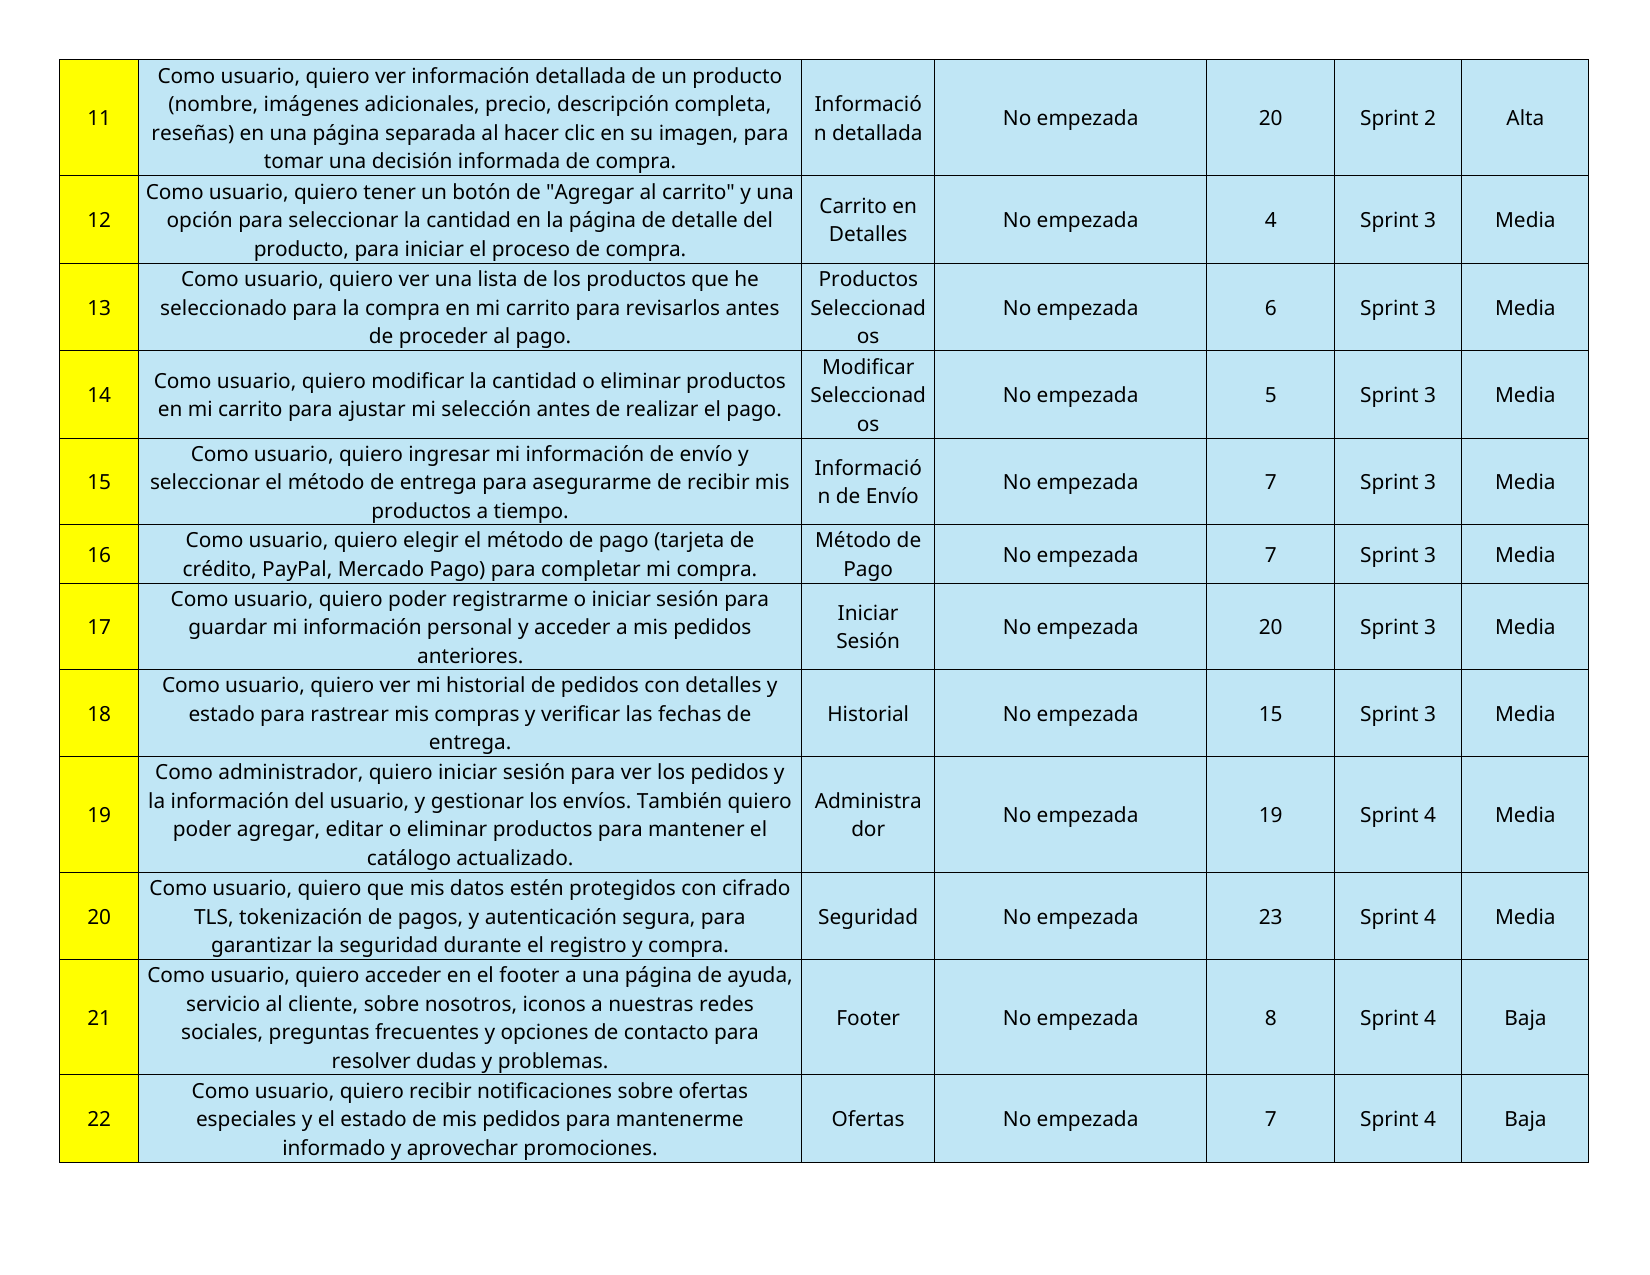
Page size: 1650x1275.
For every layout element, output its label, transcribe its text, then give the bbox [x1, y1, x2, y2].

table_cell Modificar Seleccionados [802, 351, 934, 438]
table_cell 14 [60, 351, 138, 438]
table_cell Sprint 4 [1335, 873, 1461, 959]
table_cell 12 [60, 176, 138, 263]
table_cell Método de Pago [802, 525, 934, 583]
table_cell 7 [1207, 525, 1334, 583]
table_cell Seguridad [802, 873, 934, 959]
table_cell Como usuario, quiero ingresar mi información de envío y seleccionar el método de entrega para asegurarme de recibir mis productos a tiempo. [139, 439, 801, 524]
table_cell No empezada [935, 439, 1206, 524]
table_cell Sprint 3 [1335, 670, 1461, 756]
table_cell 20 [1207, 584, 1334, 669]
table_cell 15 [1207, 670, 1334, 756]
table_cell 13 [60, 264, 138, 350]
table_cell 16 [60, 525, 138, 583]
table_cell Como usuario, quiero tener un botón de "Agregar al carrito" y una opción para seleccionar la cantidad en la página de detalle del producto, para iniciar el proceso de compra. [139, 176, 801, 263]
table_cell Media [1462, 670, 1588, 756]
table_cell Media [1462, 873, 1588, 959]
table_cell No empezada [935, 1075, 1206, 1162]
table_cell Productos Seleccionados [802, 264, 934, 350]
table_cell 4 [1207, 176, 1334, 263]
table_cell No empezada [935, 264, 1206, 350]
table_cell Sprint 3 [1335, 439, 1461, 524]
table_cell 7 [1207, 439, 1334, 524]
table_cell 20 [60, 873, 138, 959]
table_cell Ofertas [802, 1075, 934, 1162]
table_cell Baja [1462, 1075, 1588, 1162]
table_cell 18 [60, 670, 138, 756]
table_cell Administrador [802, 757, 934, 872]
table_cell Historial [802, 670, 934, 756]
table_cell 5 [1207, 351, 1334, 438]
table_cell No empezada [935, 176, 1206, 263]
table_cell 22 [60, 1075, 138, 1162]
table_cell Alta [1462, 60, 1588, 175]
table_cell Media [1462, 757, 1588, 872]
table_cell 6 [1207, 264, 1334, 350]
table_cell Como usuario, quiero modificar la cantidad o eliminar productos en mi carrito para ajustar mi selección antes de realizar el pago. [139, 351, 801, 438]
table_cell 17 [60, 584, 138, 669]
table_cell Baja [1462, 960, 1588, 1074]
table_cell Sprint 4 [1335, 757, 1461, 872]
table_cell Como usuario, quiero elegir el método de pago (tarjeta de crédito, PayPal, Mercado Pago) para completar mi compra. [139, 525, 801, 583]
table_cell 15 [60, 439, 138, 524]
table_cell 8 [1207, 960, 1334, 1074]
table_cell No empezada [935, 584, 1206, 669]
table_cell No empezada [935, 960, 1206, 1074]
table_cell Iniciar Sesión [802, 584, 934, 669]
table_cell Media [1462, 351, 1588, 438]
table_cell No empezada [935, 351, 1206, 438]
table_cell Media [1462, 439, 1588, 524]
table_cell Información de Envío [802, 439, 934, 524]
table_cell Sprint 4 [1335, 1075, 1461, 1162]
table_cell No empezada [935, 60, 1206, 175]
table_cell Sprint 2 [1335, 60, 1461, 175]
table_cell Footer [802, 960, 934, 1074]
table_cell 7 [1207, 1075, 1334, 1162]
table_cell Sprint 3 [1335, 264, 1461, 350]
table_cell No empezada [935, 670, 1206, 756]
table_cell Sprint 3 [1335, 176, 1461, 263]
table_cell 19 [60, 757, 138, 872]
table_cell Como usuario, quiero poder registrarme o iniciar sesión para guardar mi información personal y acceder a mis pedidos anteriores. [139, 584, 801, 669]
table_cell Información detallada [802, 60, 934, 175]
table_cell Sprint 3 [1335, 351, 1461, 438]
table_cell 20 [1207, 60, 1334, 175]
table_cell Media [1462, 176, 1588, 263]
table_cell Como usuario, quiero recibir notificaciones sobre ofertas especiales y el estado de mis pedidos para mantenerme informado y aprovechar promociones. [139, 1075, 801, 1162]
table_cell 23 [1207, 873, 1334, 959]
table_cell Media [1462, 264, 1588, 350]
table_cell Sprint 4 [1335, 960, 1461, 1074]
table_cell Media [1462, 525, 1588, 583]
table_cell 19 [1207, 757, 1334, 872]
table_cell Carrito en Detalles [802, 176, 934, 263]
table_cell No empezada [935, 873, 1206, 959]
table_cell 21 [60, 960, 138, 1074]
table_cell Media [1462, 584, 1588, 669]
table_cell Sprint 3 [1335, 525, 1461, 583]
table_cell No empezada [935, 525, 1206, 583]
table_cell Como usuario, quiero acceder en el footer a una página de ayuda, servicio al cliente, sobre nosotros, iconos a nuestras redes sociales, preguntas frecuentes y opciones de contacto para resolver dudas y problemas. [139, 960, 801, 1074]
table_cell Como usuario, quiero ver una lista de los productos que he seleccionado para la compra en mi carrito para revisarlos antes de proceder al pago. [139, 264, 801, 350]
table_cell Como administrador, quiero iniciar sesión para ver los pedidos y la información del usuario, y gestionar los envíos. También quiero poder agregar, editar o eliminar productos para mantener el catálogo actualizado. [139, 757, 801, 872]
table_cell Sprint 3 [1335, 584, 1461, 669]
table_cell 11 [60, 60, 138, 175]
table_cell No empezada [935, 757, 1206, 872]
table_cell Como usuario, quiero ver información detallada de un producto (nombre, imágenes adicionales, precio, descripción completa, reseñas) en una página separada al hacer clic en su imagen, para tomar una decisión informada de compra. [139, 60, 801, 175]
table_cell Como usuario, quiero que mis datos estén protegidos con cifrado TLS, tokenización de pagos, y autenticación segura, para garantizar la seguridad durante el registro y compra. [139, 873, 801, 959]
table_cell Como usuario, quiero ver mi historial de pedidos con detalles y estado para rastrear mis compras y verificar las fechas de entrega. [139, 670, 801, 756]
